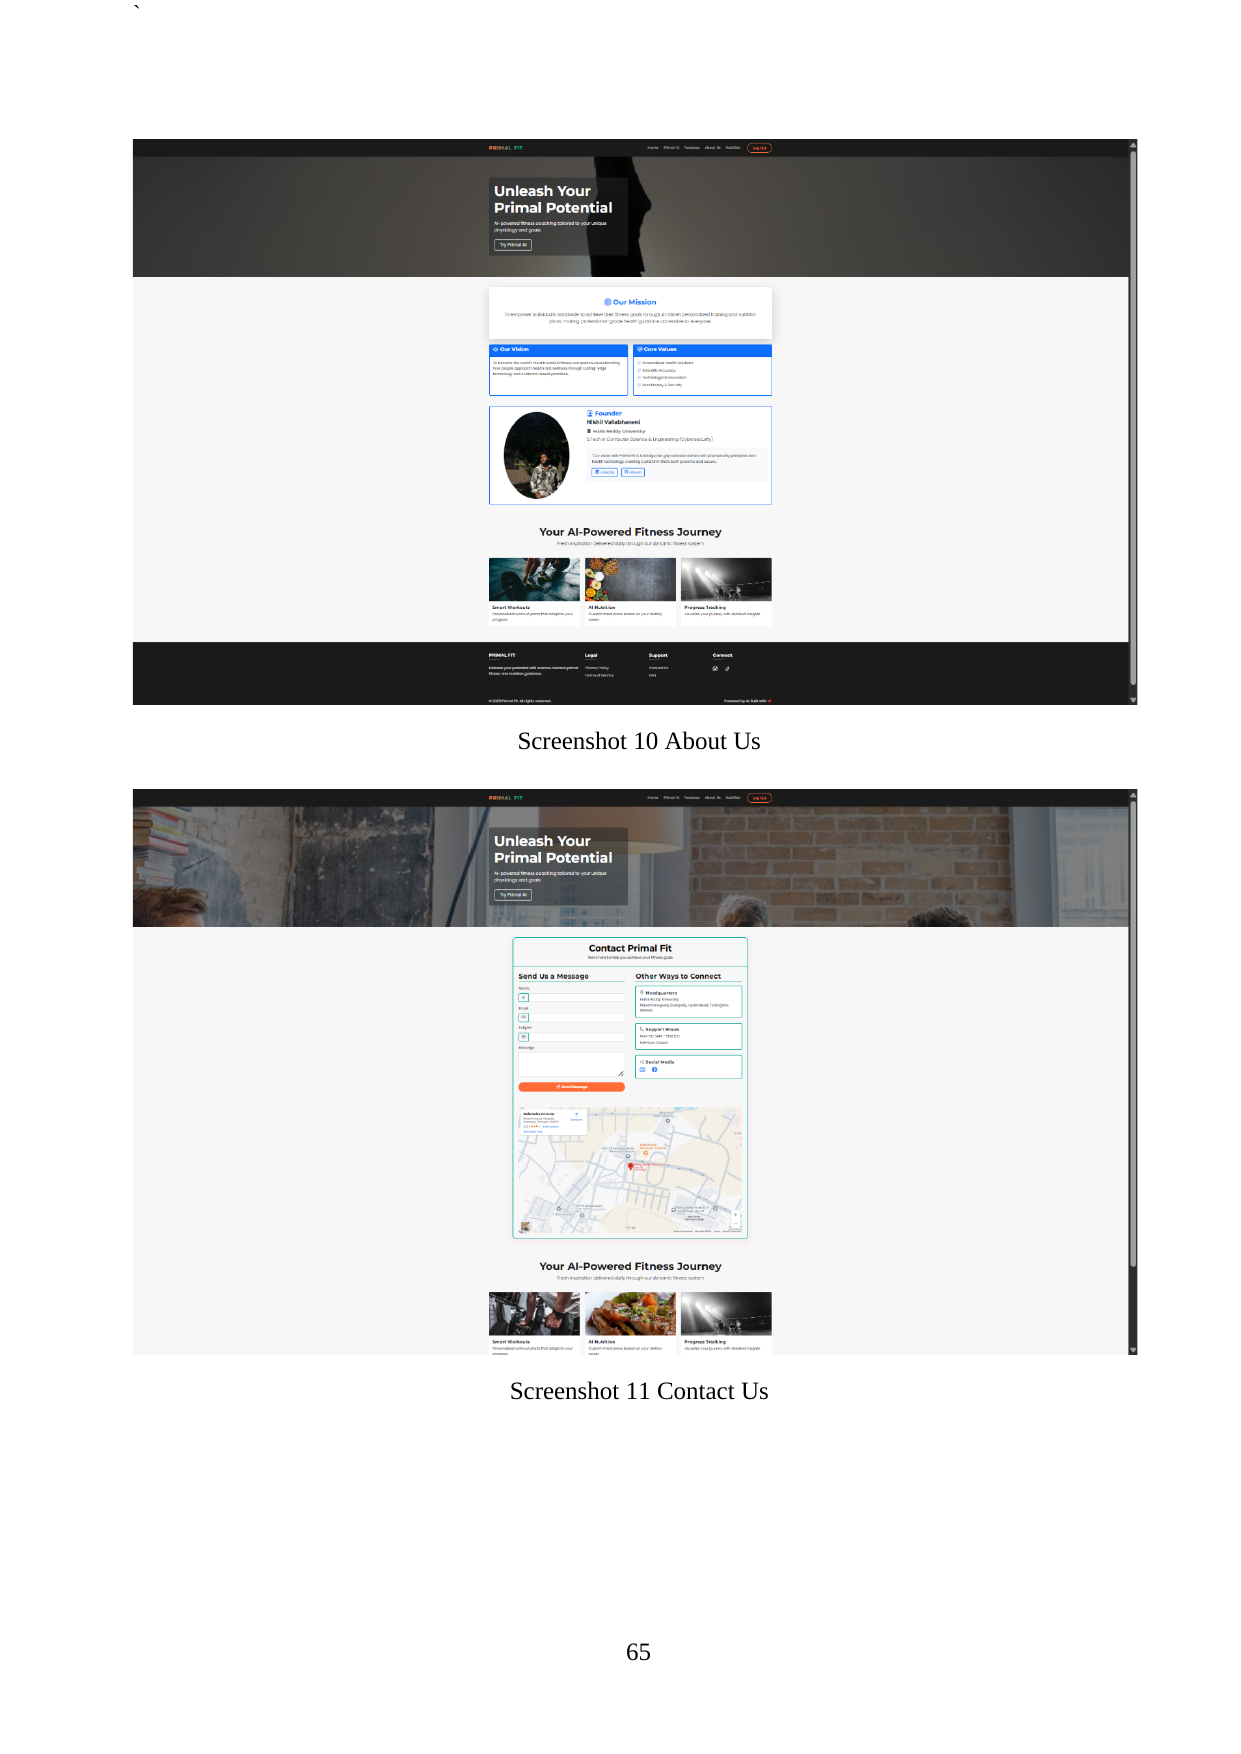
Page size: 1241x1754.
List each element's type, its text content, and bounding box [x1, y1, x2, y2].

picture [132, 789, 1138, 1355]
text Screenshot 10 About Us [246, 726, 1032, 754]
text Screenshot 11 Contact Us [246, 1376, 1032, 1405]
picture [132, 139, 1138, 705]
